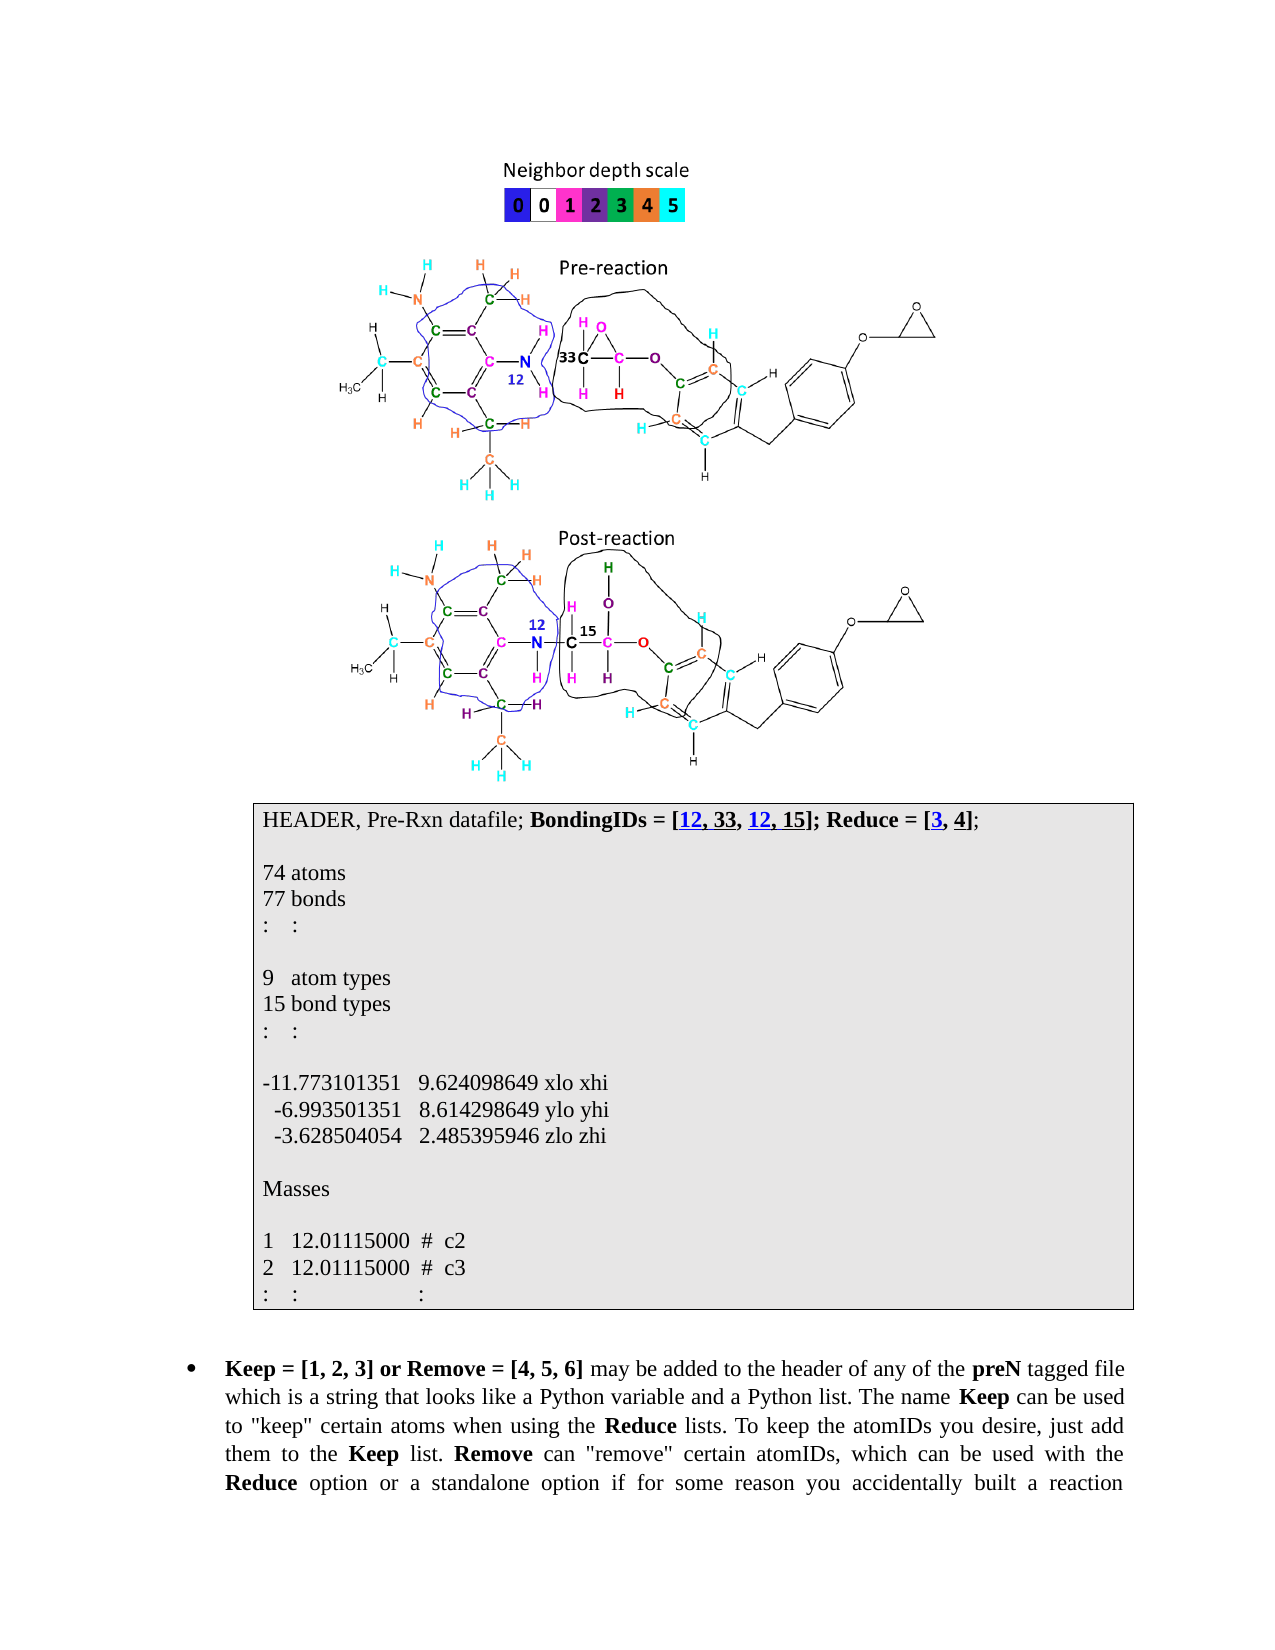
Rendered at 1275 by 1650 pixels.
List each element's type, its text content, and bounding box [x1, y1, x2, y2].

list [187, 1355, 1125, 1495]
text 77 bonds [254, 882, 1133, 908]
text : : : [254, 1277, 1133, 1309]
text 15 bond types [254, 987, 1133, 1013]
text : : [254, 908, 1133, 934]
text : : [254, 1013, 1133, 1040]
text 2 12.01115000 # c3 [254, 1251, 1133, 1277]
text -6.993501351 8.614298649 ylo yhi [254, 1093, 1133, 1119]
text -11.773101351 9.624098649 xlo xhi [254, 1066, 1133, 1093]
picture [337, 150, 938, 784]
text 74 atoms [254, 855, 1133, 882]
text HEADER, Pre-Rxn datafile; BondingIDs = [12, 33, 12, 15]; Reduce = [3, 4]; [254, 804, 1133, 829]
text 1 12.01115000 # c2 [254, 1224, 1133, 1251]
text -3.628504054 2.485395946 zlo zhi [254, 1119, 1133, 1145]
text 9 atom types [254, 961, 1133, 987]
text Masses [254, 1172, 1133, 1198]
